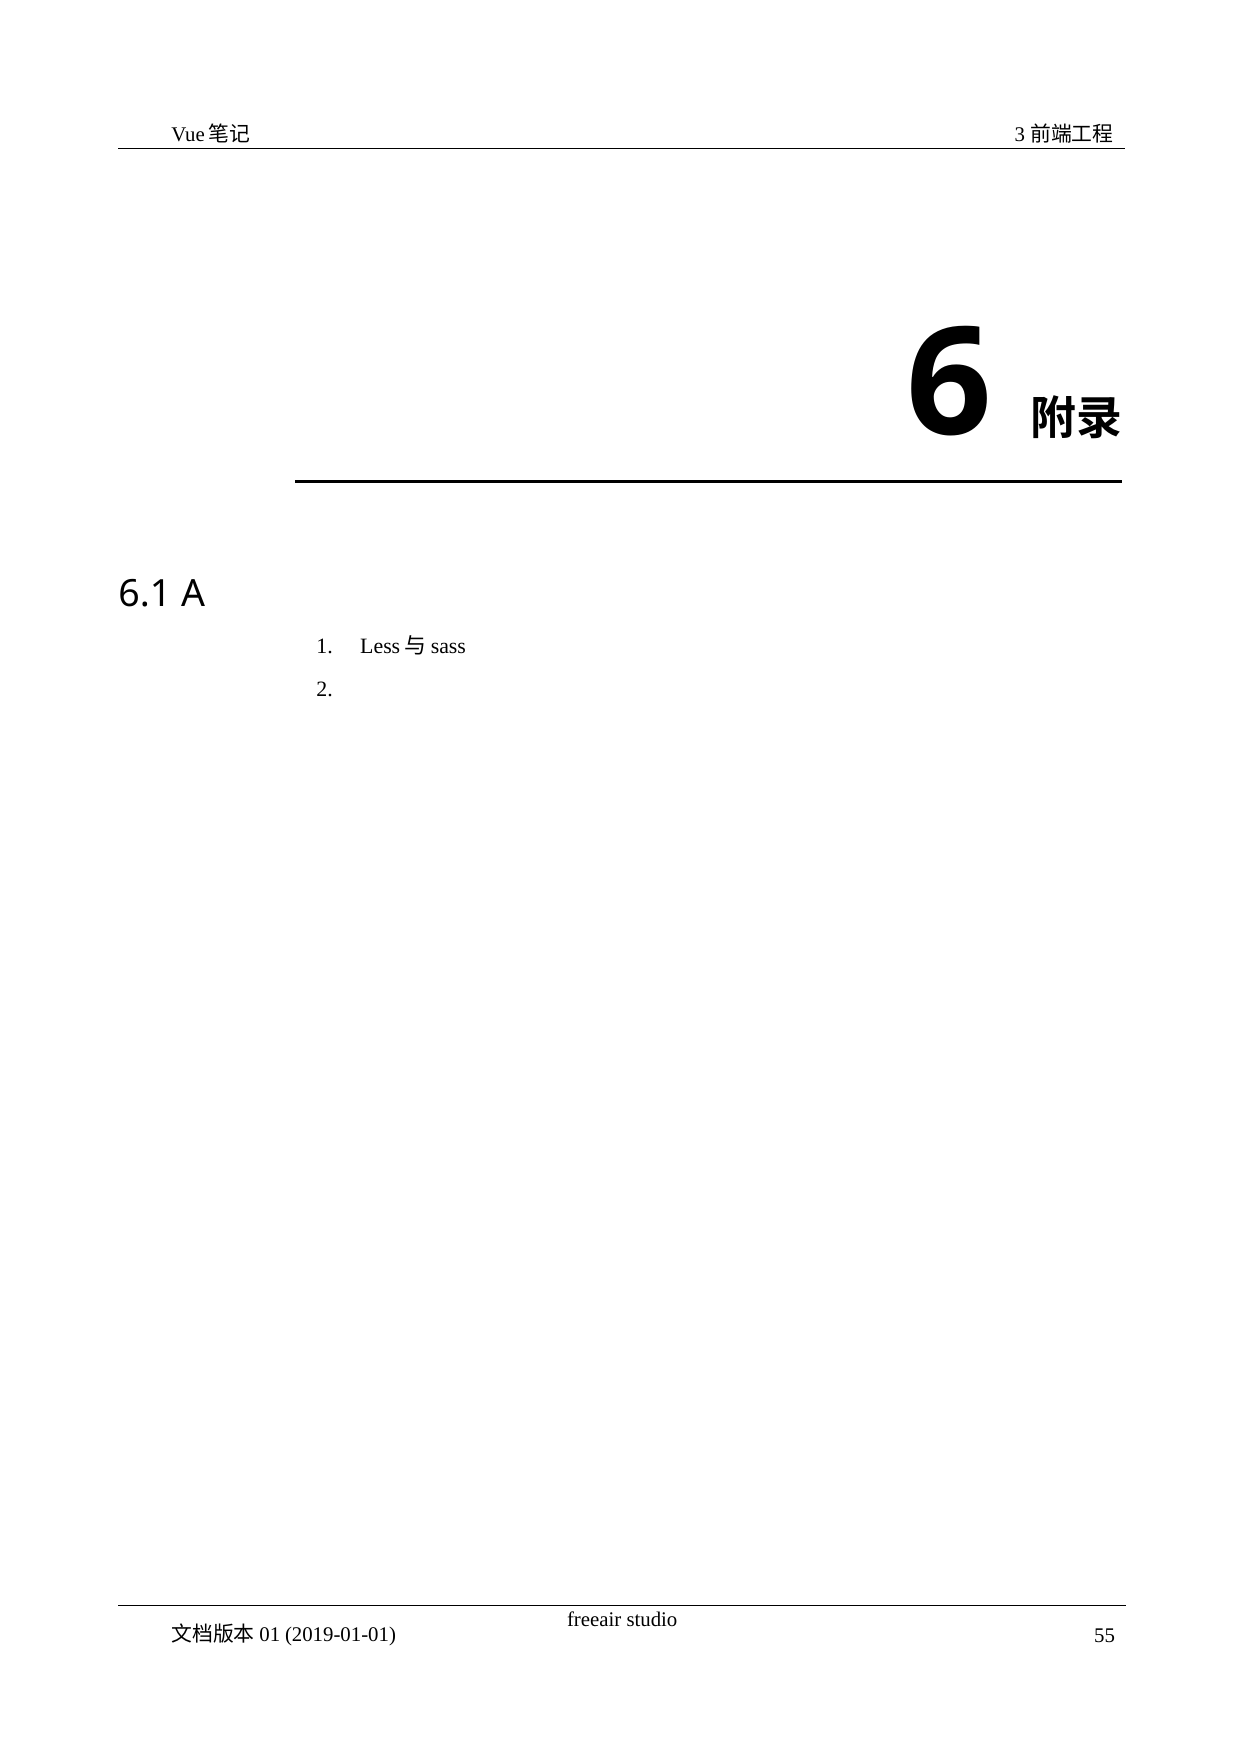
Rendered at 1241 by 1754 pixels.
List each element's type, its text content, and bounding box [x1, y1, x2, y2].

subtitle A [118, 567, 1122, 618]
list Less与sass [316, 618, 1122, 659]
subtitle 附录 [295, 274, 1122, 480]
